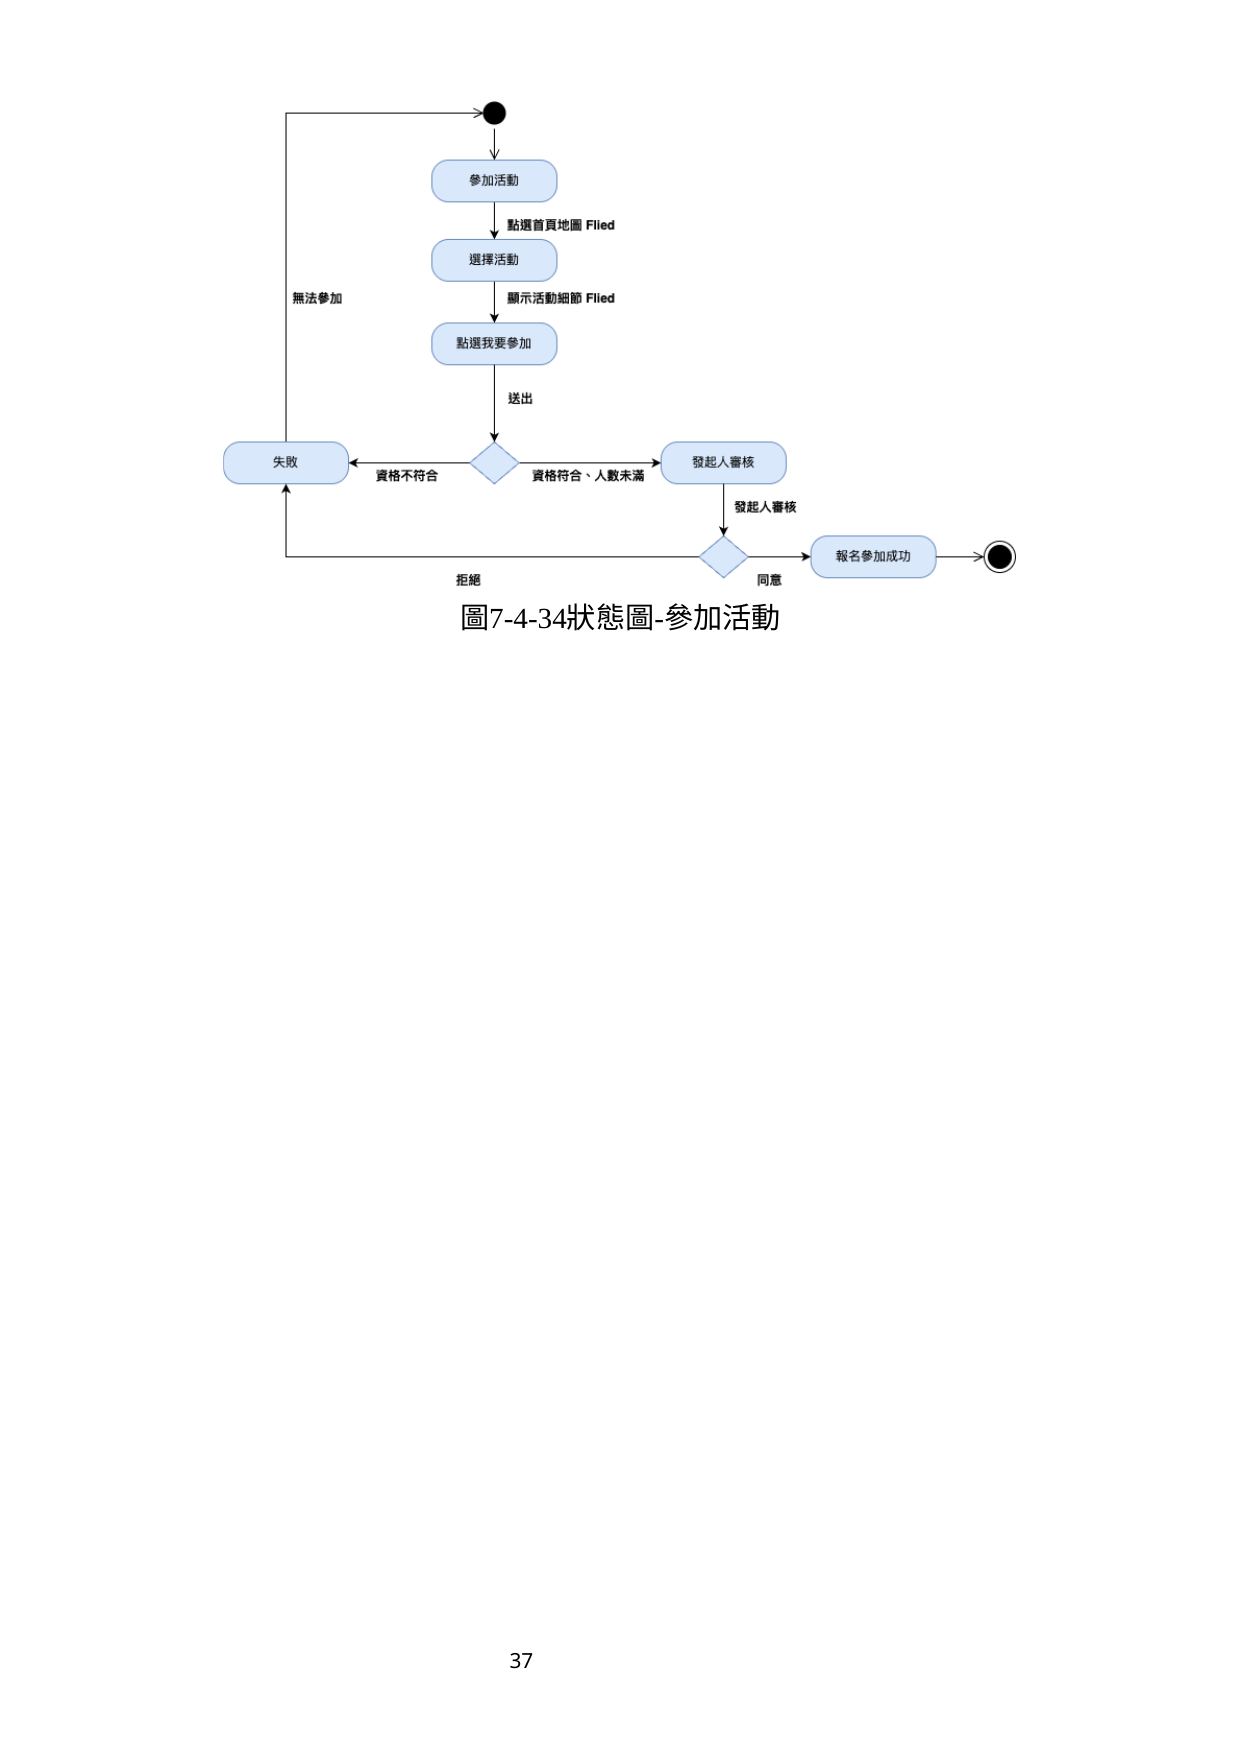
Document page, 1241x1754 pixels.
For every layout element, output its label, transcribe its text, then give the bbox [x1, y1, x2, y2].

picture [223, 98, 1017, 595]
